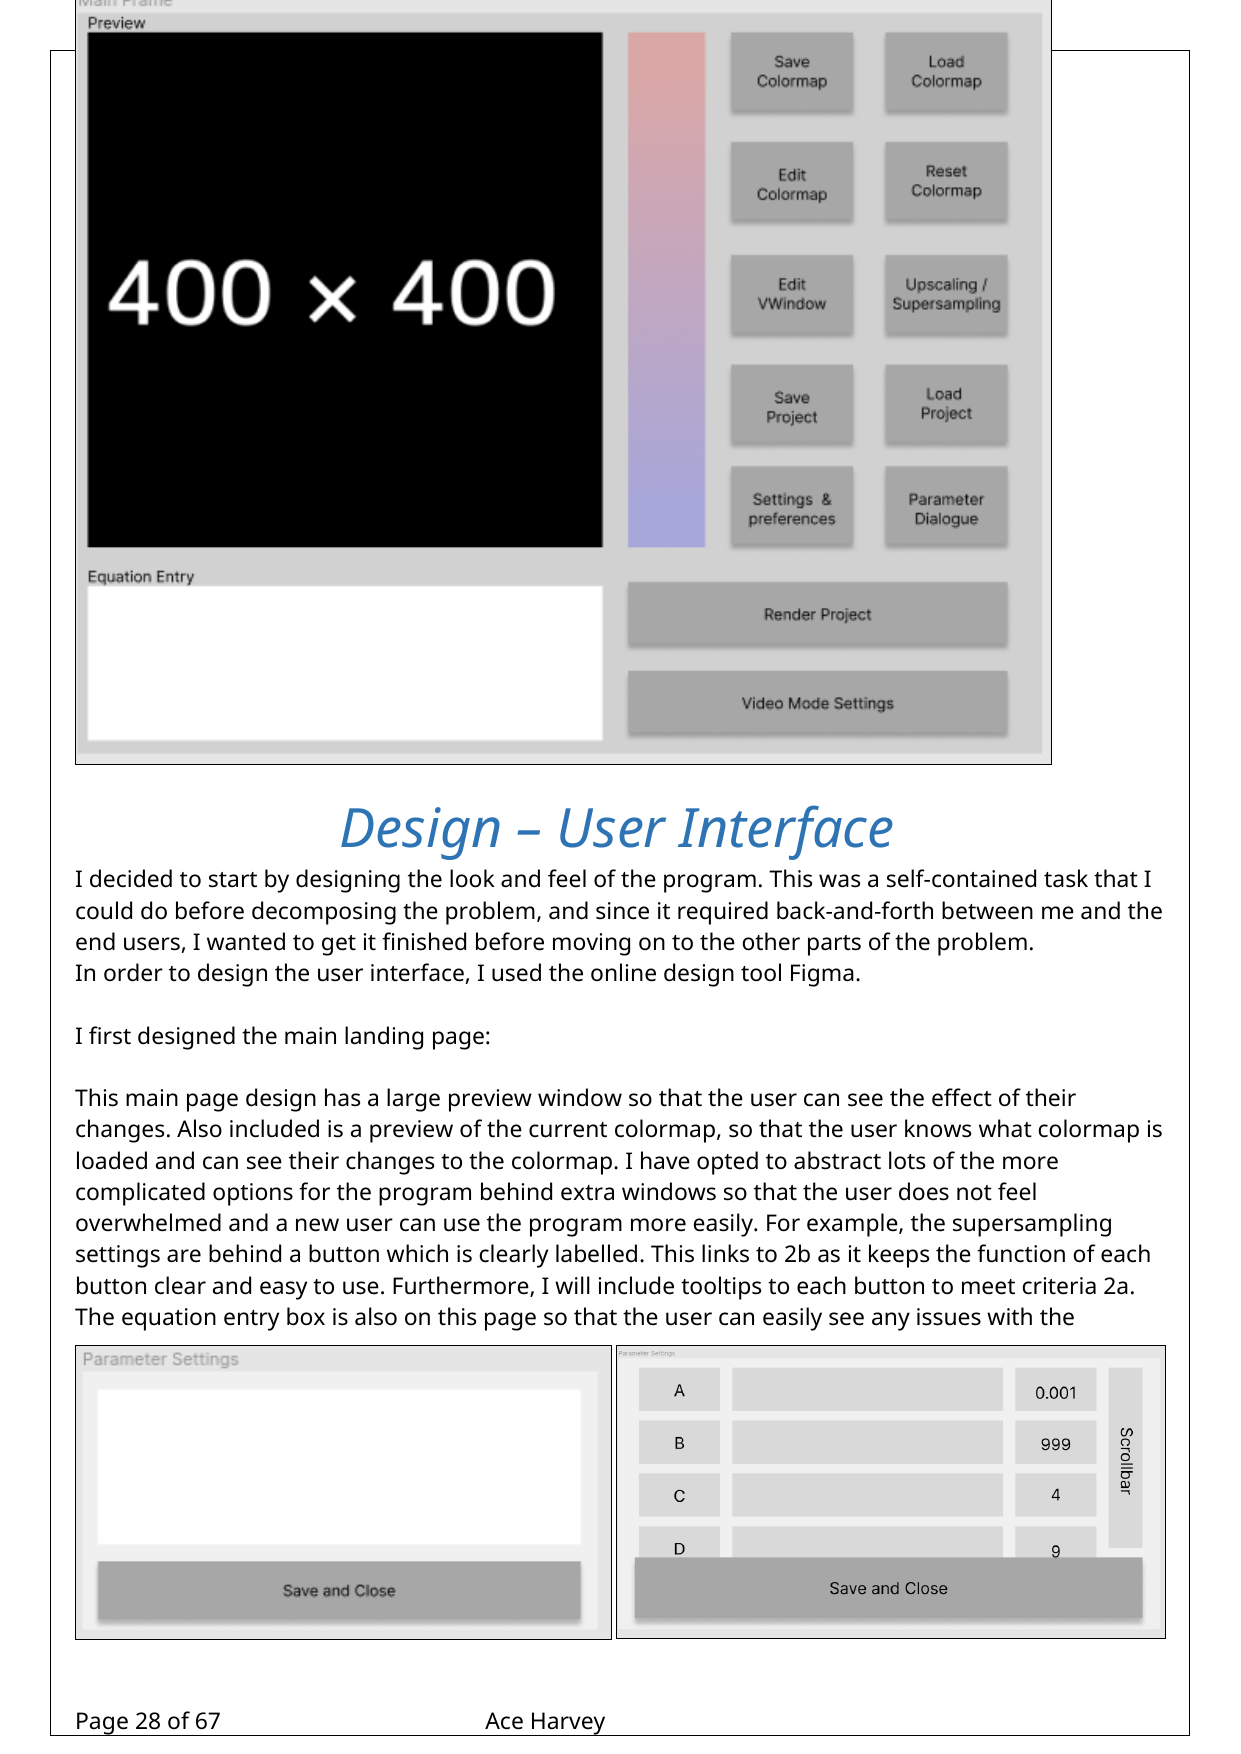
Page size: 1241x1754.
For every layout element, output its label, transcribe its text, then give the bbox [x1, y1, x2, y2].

text In order to design the user interface, I used the online design tool Figma. [75, 957, 1165, 988]
text I first designed the main landing page: [75, 1019, 1165, 1051]
picture [617, 1346, 1165, 1638]
text I decided to start by designing the look and feel of the program. This was a self-contained task that I could do before decomposing the problem, and since it required back-and-forth between me and the end users, I wanted to get it finished before moving on to the other parts of the problem. [75, 863, 1165, 957]
picture [76, 0, 1051, 764]
picture [76, 1346, 611, 1639]
